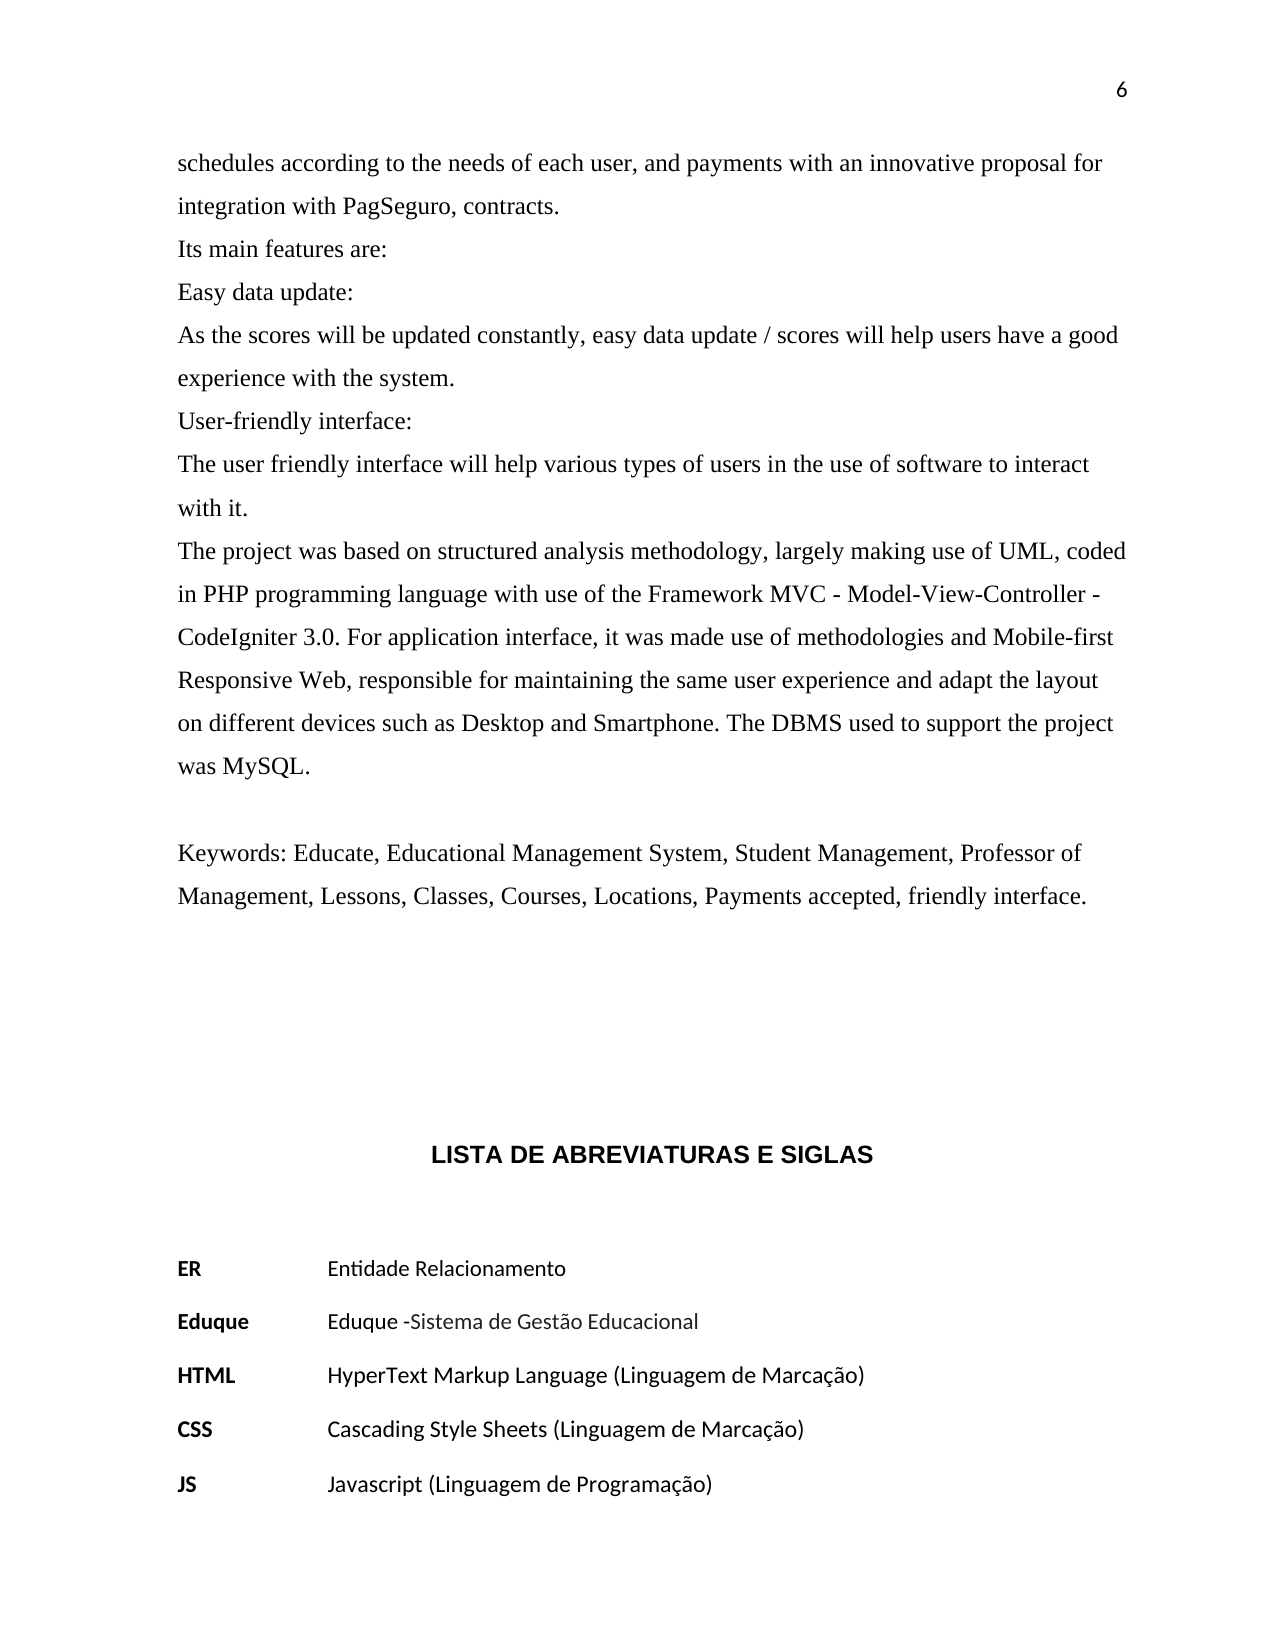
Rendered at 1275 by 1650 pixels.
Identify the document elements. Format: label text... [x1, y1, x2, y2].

text HTML HyperText Markup Language (Linguagem de Marcação) [177, 1360, 1127, 1389]
text LISTA DE ABREVIATURAS E SIGLAS [177, 1139, 1127, 1168]
text Eduque Eduque -Sistema de Gestão Educacional [177, 1307, 1127, 1335]
text Easy data update: [177, 277, 1127, 306]
text Keywords: Educate, Educational Management System, Student Management, Professor of Management, Lessons, Classes, Courses, Locations, Payments accepted, friendly interface. [177, 838, 1127, 909]
text CSS Cascading Style Sheets (Linguagem de Marcação) [177, 1414, 1127, 1443]
text JS Javascript (Linguagem de Programação) [177, 1469, 1127, 1498]
text The project was based on structured analysis methodology, largely making use of UML, coded in PHP programming language with use of the Framework MVC - Model-View-Controller - CodeIgniter 3.0. For application interface, it was made use of methodologies and Mobile-first Responsive Web, responsible for maintaining the same user experience and adapt the layout on different devices such as Desktop and Smartphone. The DBMS used to support the project was MySQL. [177, 536, 1127, 780]
text User-friendly interface: [177, 406, 1127, 435]
text As the scores will be updated constantly, easy data update / scores will help users have a good experience with the system. [177, 320, 1127, 392]
text Its main features are: [177, 234, 1127, 263]
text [177, 148, 1127, 219]
text The user friendly interface will help various types of users in the use of software to interact with it. [177, 449, 1127, 521]
text ER Entidade Relacionamento [177, 1254, 1127, 1282]
